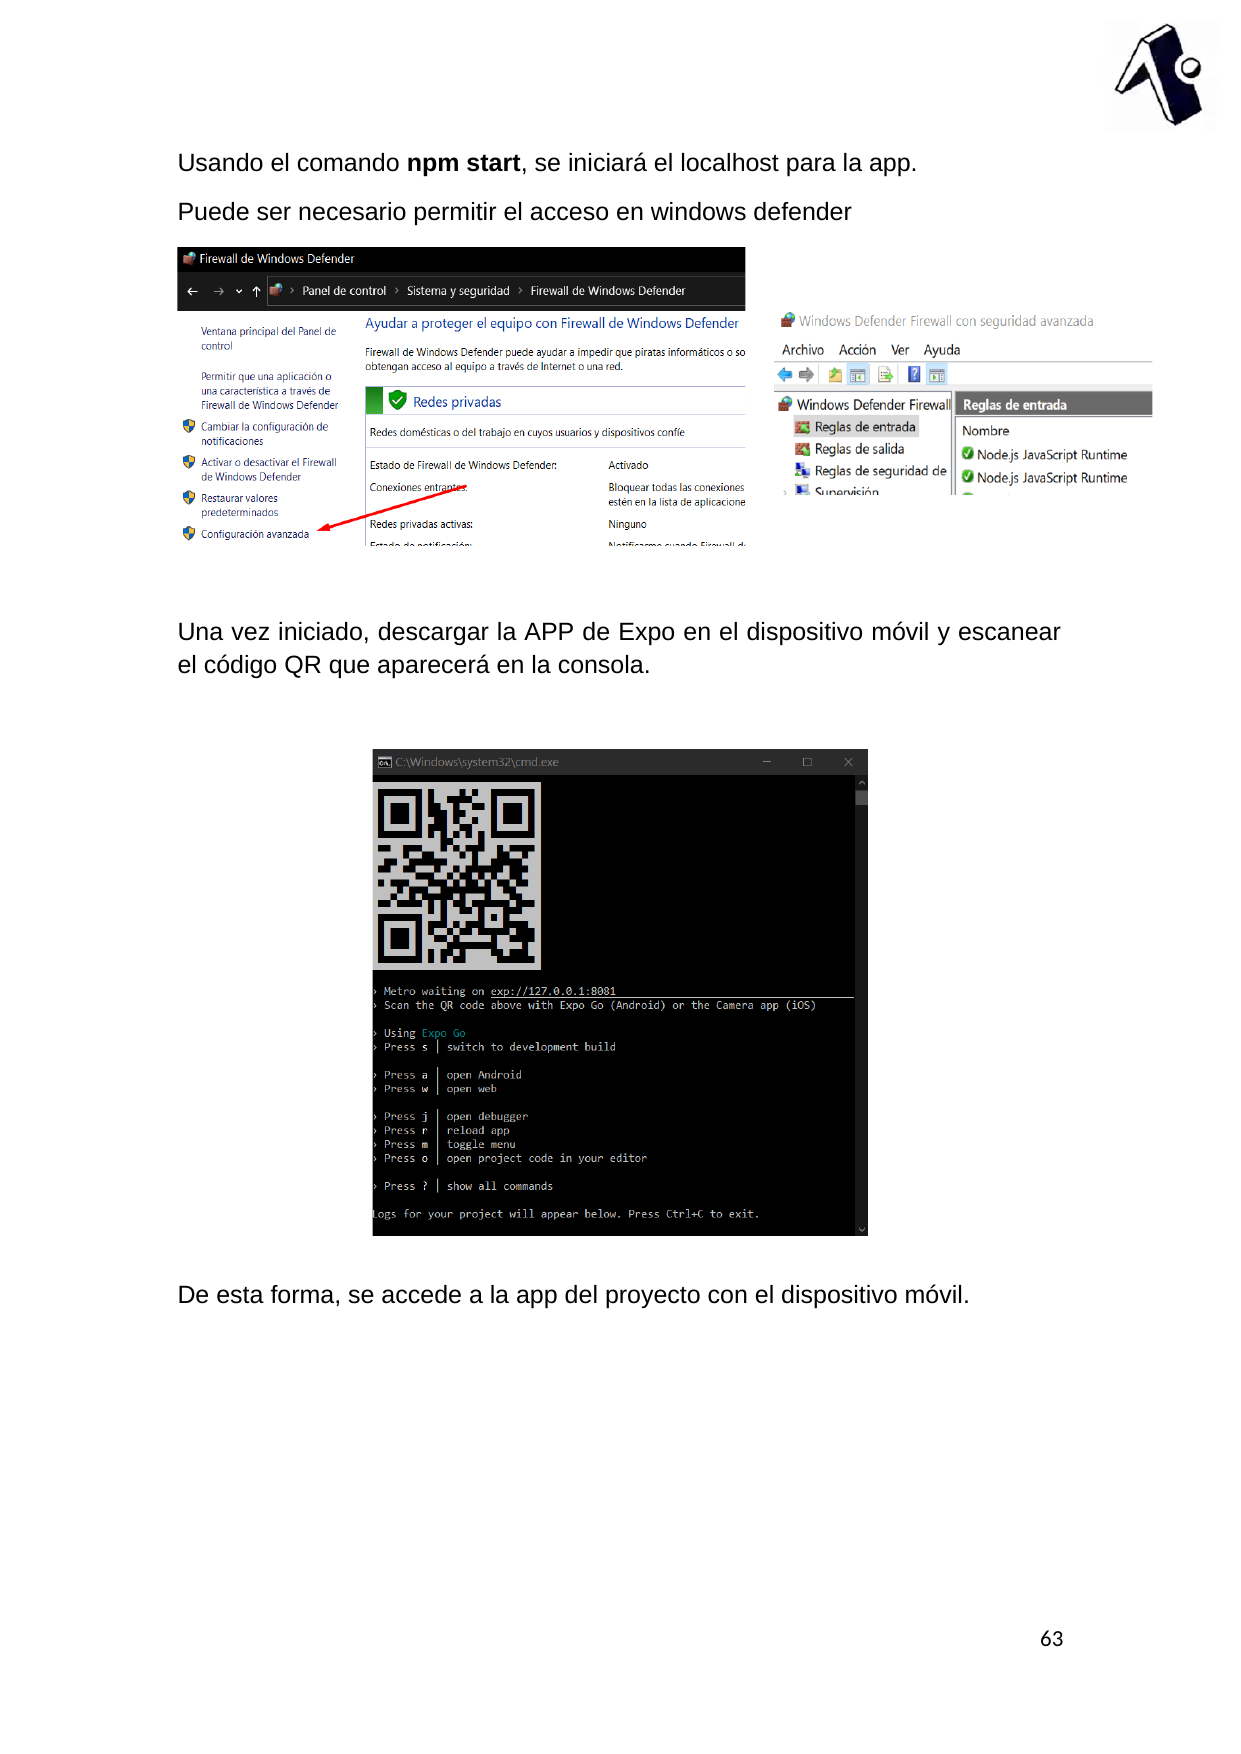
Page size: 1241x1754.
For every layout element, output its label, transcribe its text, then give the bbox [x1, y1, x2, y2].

text Usando el comando npm start, se iniciará el localhost para la app. [177, 148, 1063, 176]
picture [177, 247, 746, 546]
text Puede ser necesario permitir el acceso en windows defender [177, 197, 1063, 226]
picture [774, 306, 1153, 495]
text De esta forma, se accede a la app del proyecto con el dispositivo móvil. [177, 1280, 1063, 1309]
picture [1101, 14, 1218, 132]
text Una vez iniciado, descargar la APP de Expo en el dispositivo móvil y escanear el código QR que aparecerá en la consola. [177, 617, 1063, 679]
picture [372, 749, 868, 1236]
